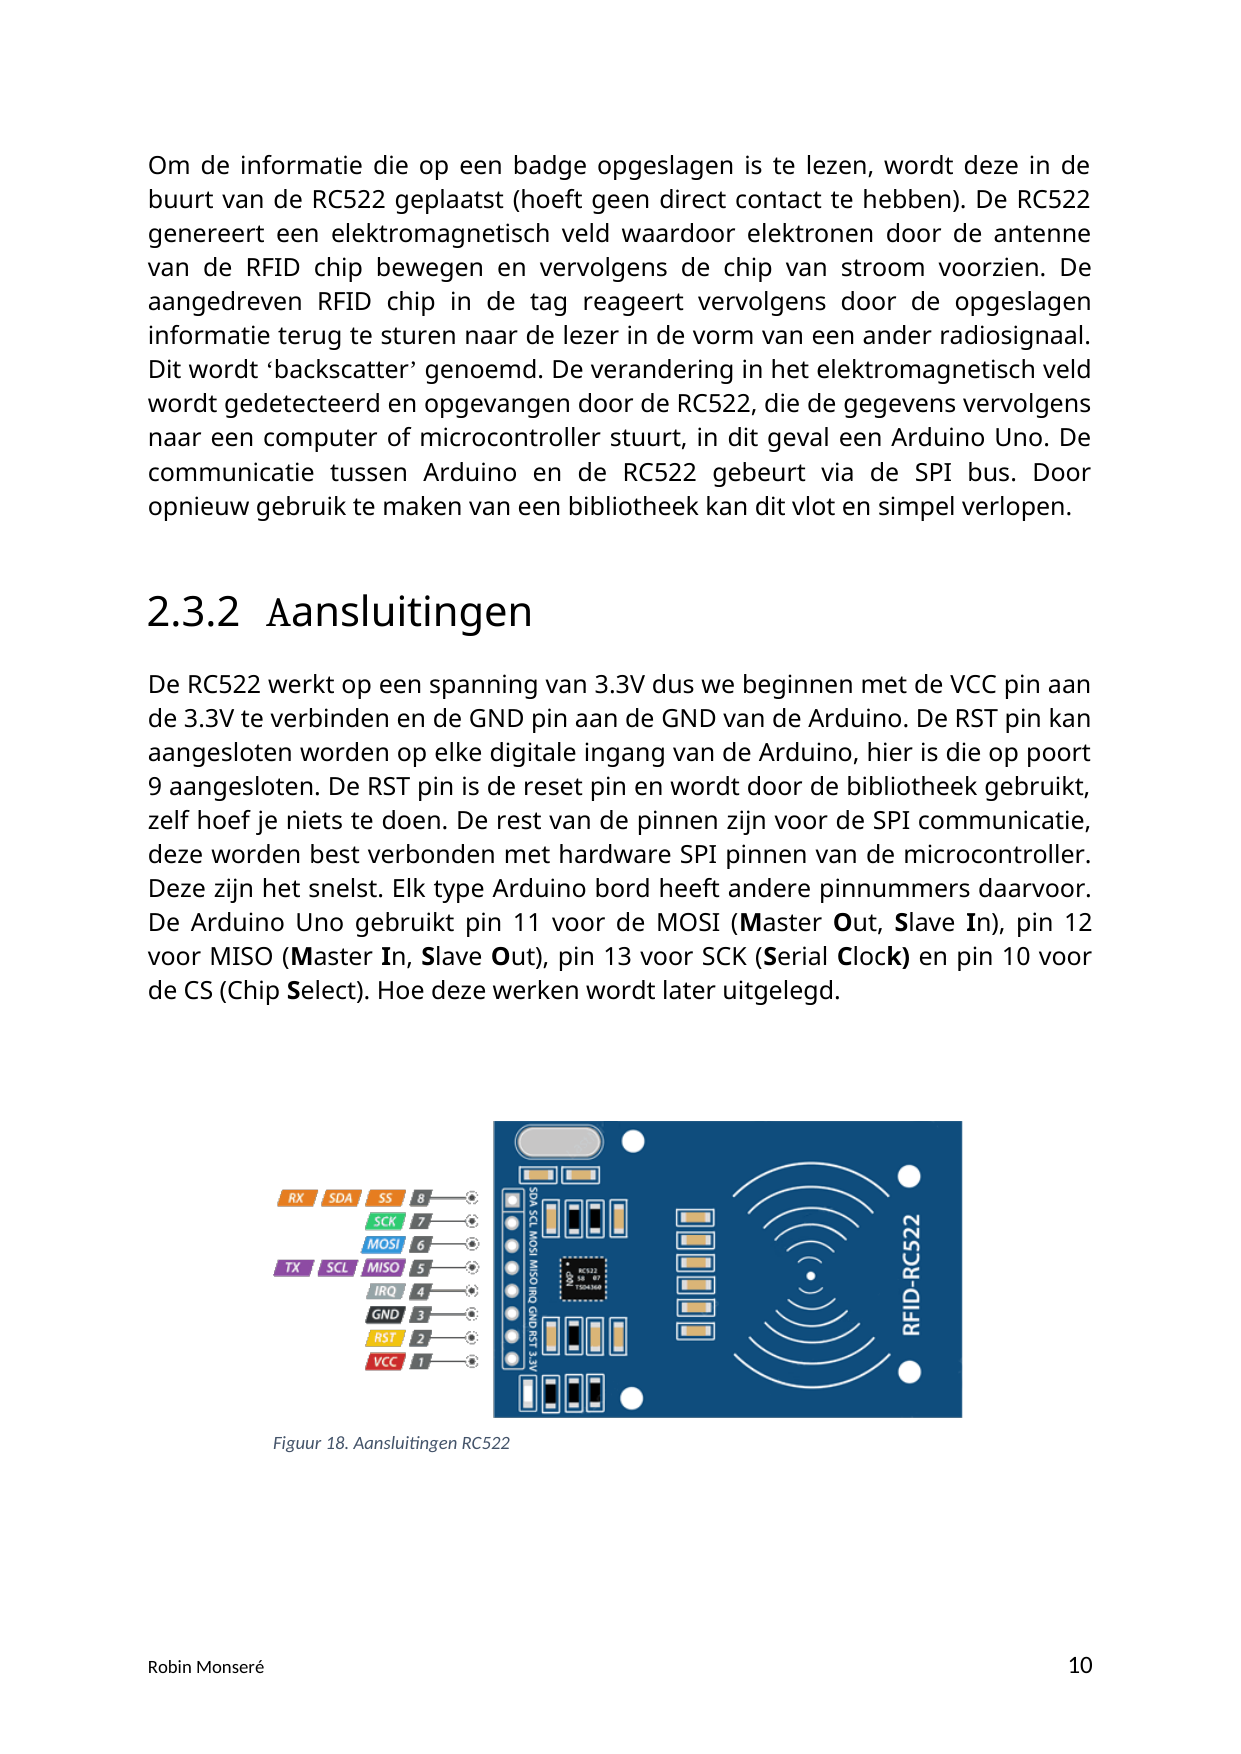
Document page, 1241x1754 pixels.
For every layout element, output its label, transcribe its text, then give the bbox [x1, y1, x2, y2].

picture [273, 1121, 963, 1419]
text Om de informatie die op een badge opgeslagen is te lezen, wordt deze in de buurt van de RC522 geplaatst (hoeft geen direct contact te hebben). De RC522 genereert een elektromagnetisch veld waardoor elektronen door de antenne van de RFID chip bewegen en vervolgens de chip van stroom voorzien. De aangedreven RFID chip in de tag reageert vervolgens door de opgeslagen informatie terug te sturen naar de lezer in de vorm van een ander radiosignaal. Dit wordt ‘backscatter’ genoemd. De verandering in het elektromagnetisch veld wordt gedetecteerd en opgevangen door de RC522, die de gegevens vervolgens naar een computer of microcontroller stuurt, in dit geval een Arduino Uno. De communicatie tussen Arduino en de RC522 gebeurt via de SPI bus. Door opnieuw gebruik te maken van een bibliotheek kan dit vlot en simpel verlopen. [148, 148, 1093, 522]
text De RC522 werkt op een spanning van 3.3V dus we beginnen met de VCC pin aan de 3.3V te verbinden en de GND pin aan de GND van de Arduino. De RST pin kan aangesloten worden op elke digitale ingang van de Arduino, hier is die op poort 9 aangesloten. De RST pin is de reset pin en wordt door de bibliotheek gebruikt, zelf hoef je niets te doen. De rest van de pinnen zijn voor de SPI communicatie, deze worden best verbonden met hardware SPI pinnen van de microcontroller. Deze zijn het snelst. Elk type Arduino bord heeft andere pinnummers daarvoor. De Arduino Uno gebruikt pin 11 voor de MOSI (Master Out, Slave In), pin 12 voor MISO (Master In, Slave Out), pin 13 voor SCK (Serial Clock) en pin 10 voor de CS (Chip Select). Hoe deze werken wordt later uitgelegd. [148, 666, 1093, 1007]
subtitle Aansluitingen [146, 581, 1093, 638]
